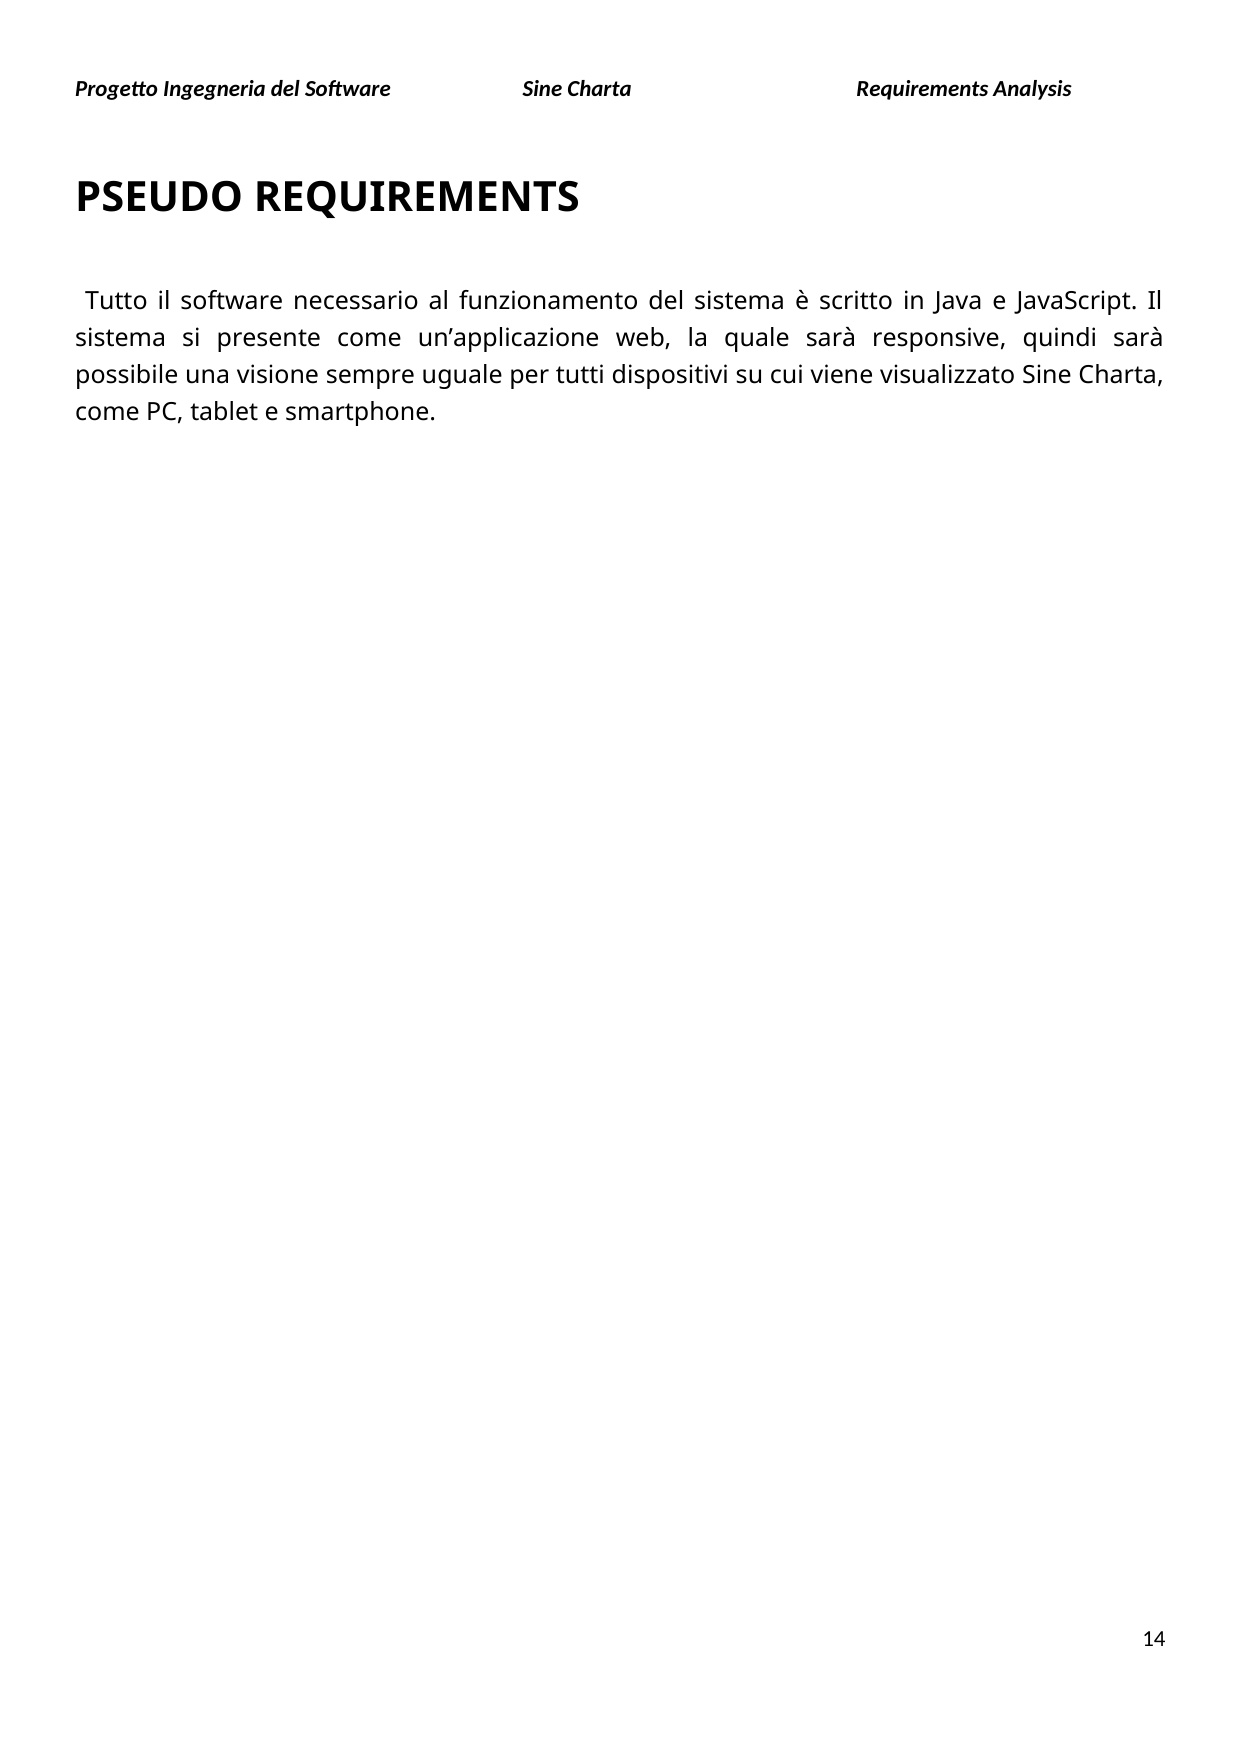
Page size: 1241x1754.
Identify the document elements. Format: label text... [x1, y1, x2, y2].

list PSEUDO REQUIREMENTS [75, 167, 1165, 223]
list Tutto il software necessario al funzionamento del sistema è scritto in Java e JavaScript. Il sistema si presente come un’applicazione web, la quale sarà responsive, quindi sarà possibile una visione sempre uguale per tutti dispositivi su cui viene visualizzato Sine Charta, come PC, tablet e smartphone. [75, 283, 1165, 427]
